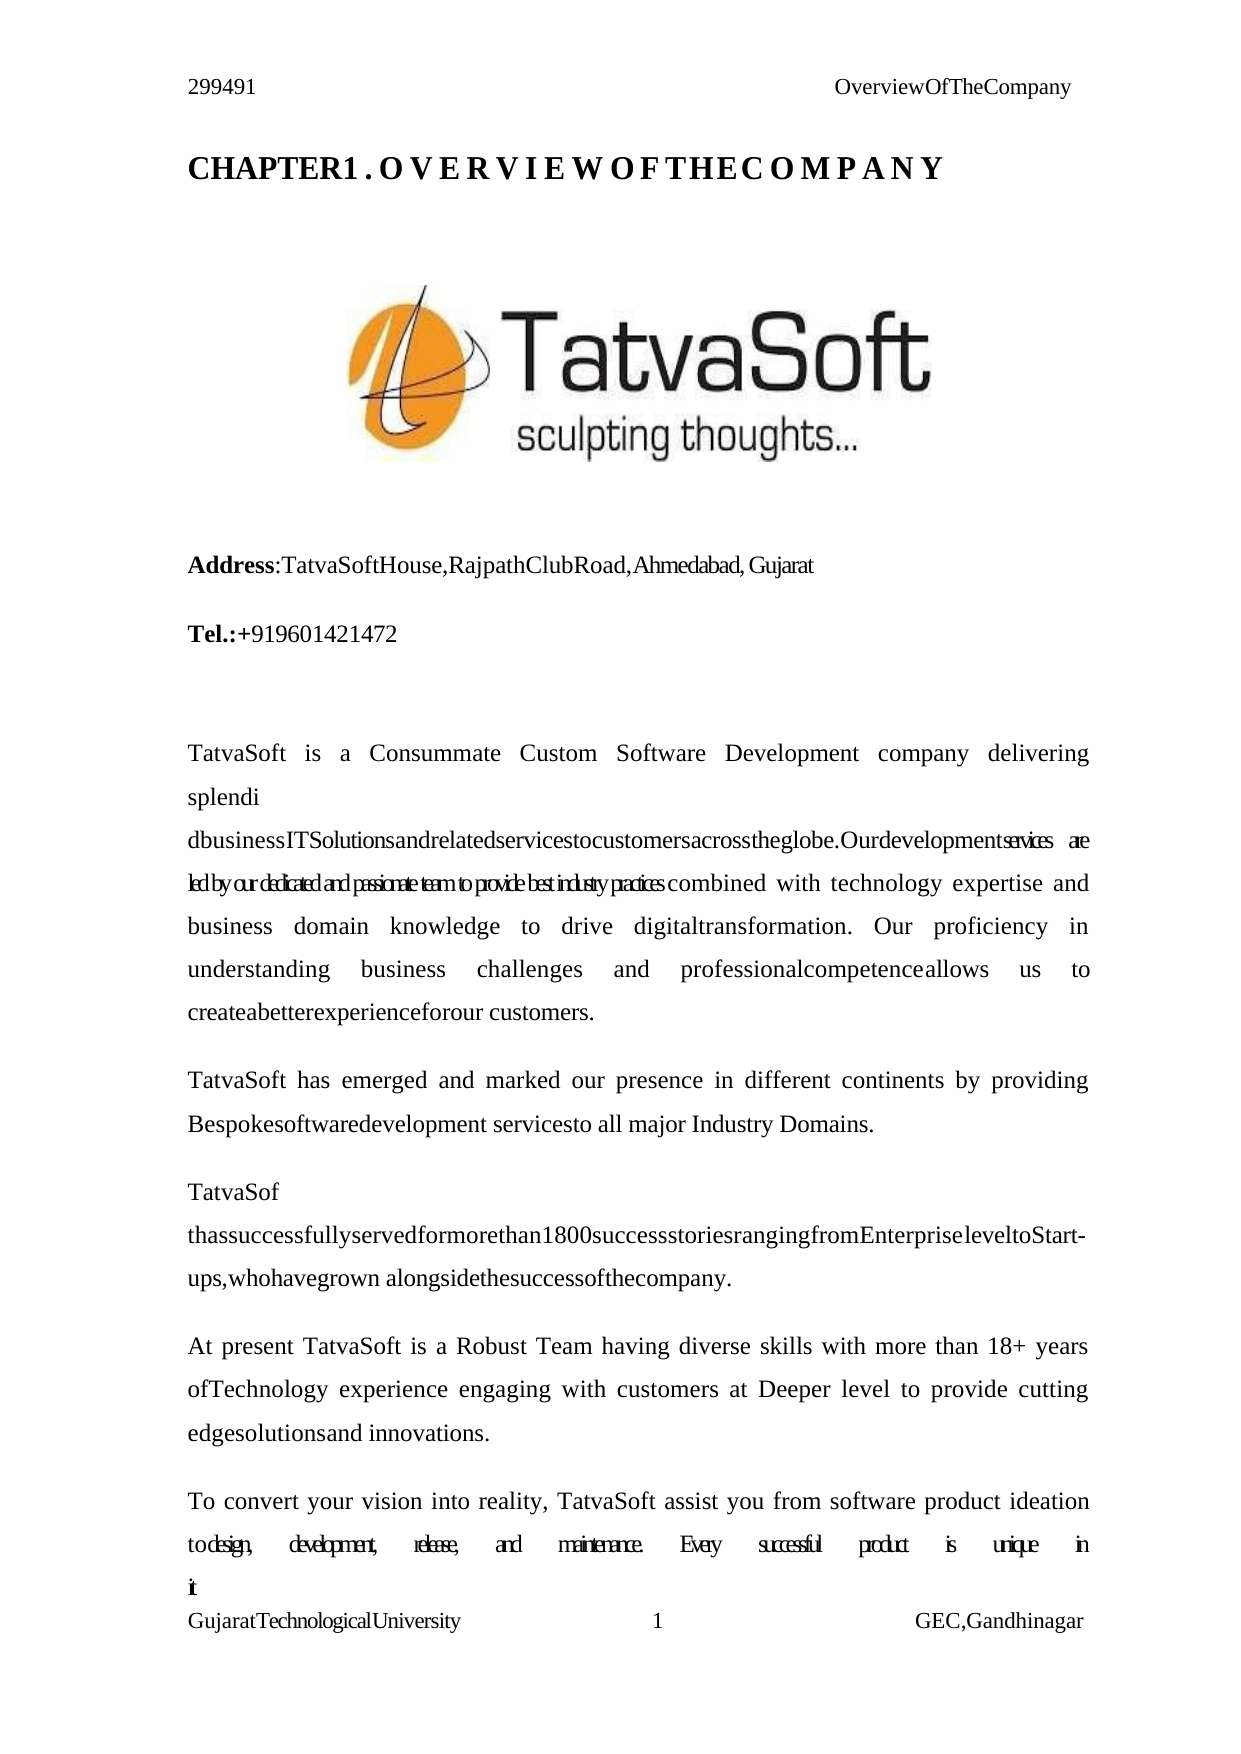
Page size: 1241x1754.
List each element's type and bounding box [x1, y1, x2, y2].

picture [346, 285, 932, 462]
